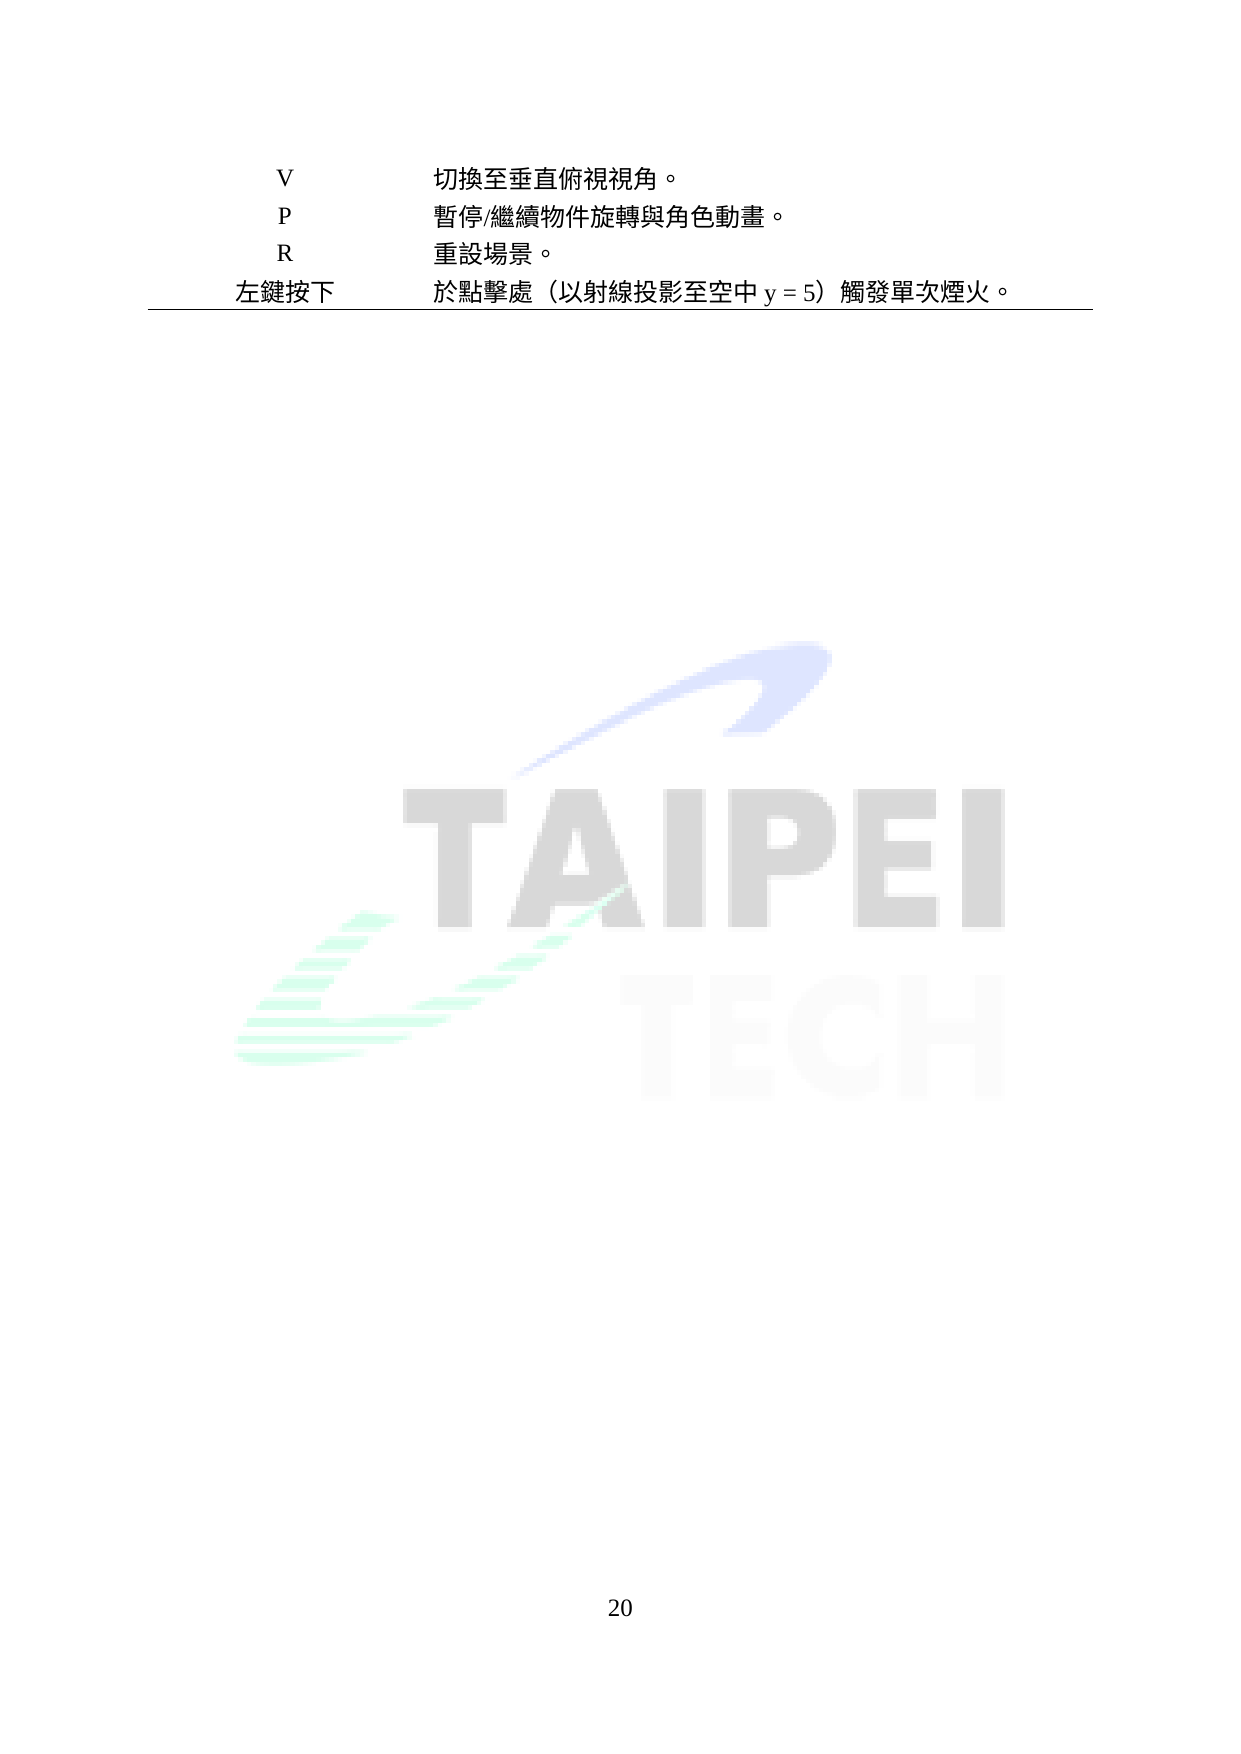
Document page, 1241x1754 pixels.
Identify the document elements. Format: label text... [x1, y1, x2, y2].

table_cell 於點擊處（以射線投影至空中 y = 5）觸發單次煙火。 [422, 272, 1093, 309]
table_cell R [148, 234, 422, 272]
table_cell 切換至垂直俯視視角。 [422, 159, 1093, 197]
table_cell 暫停/繼續物件旋轉與角色動畫。 [422, 197, 1093, 234]
table_cell 左鍵按下 [148, 272, 422, 309]
table_cell V [148, 159, 422, 197]
table_cell 重設場景。 [422, 234, 1093, 272]
table_cell P [148, 197, 422, 234]
